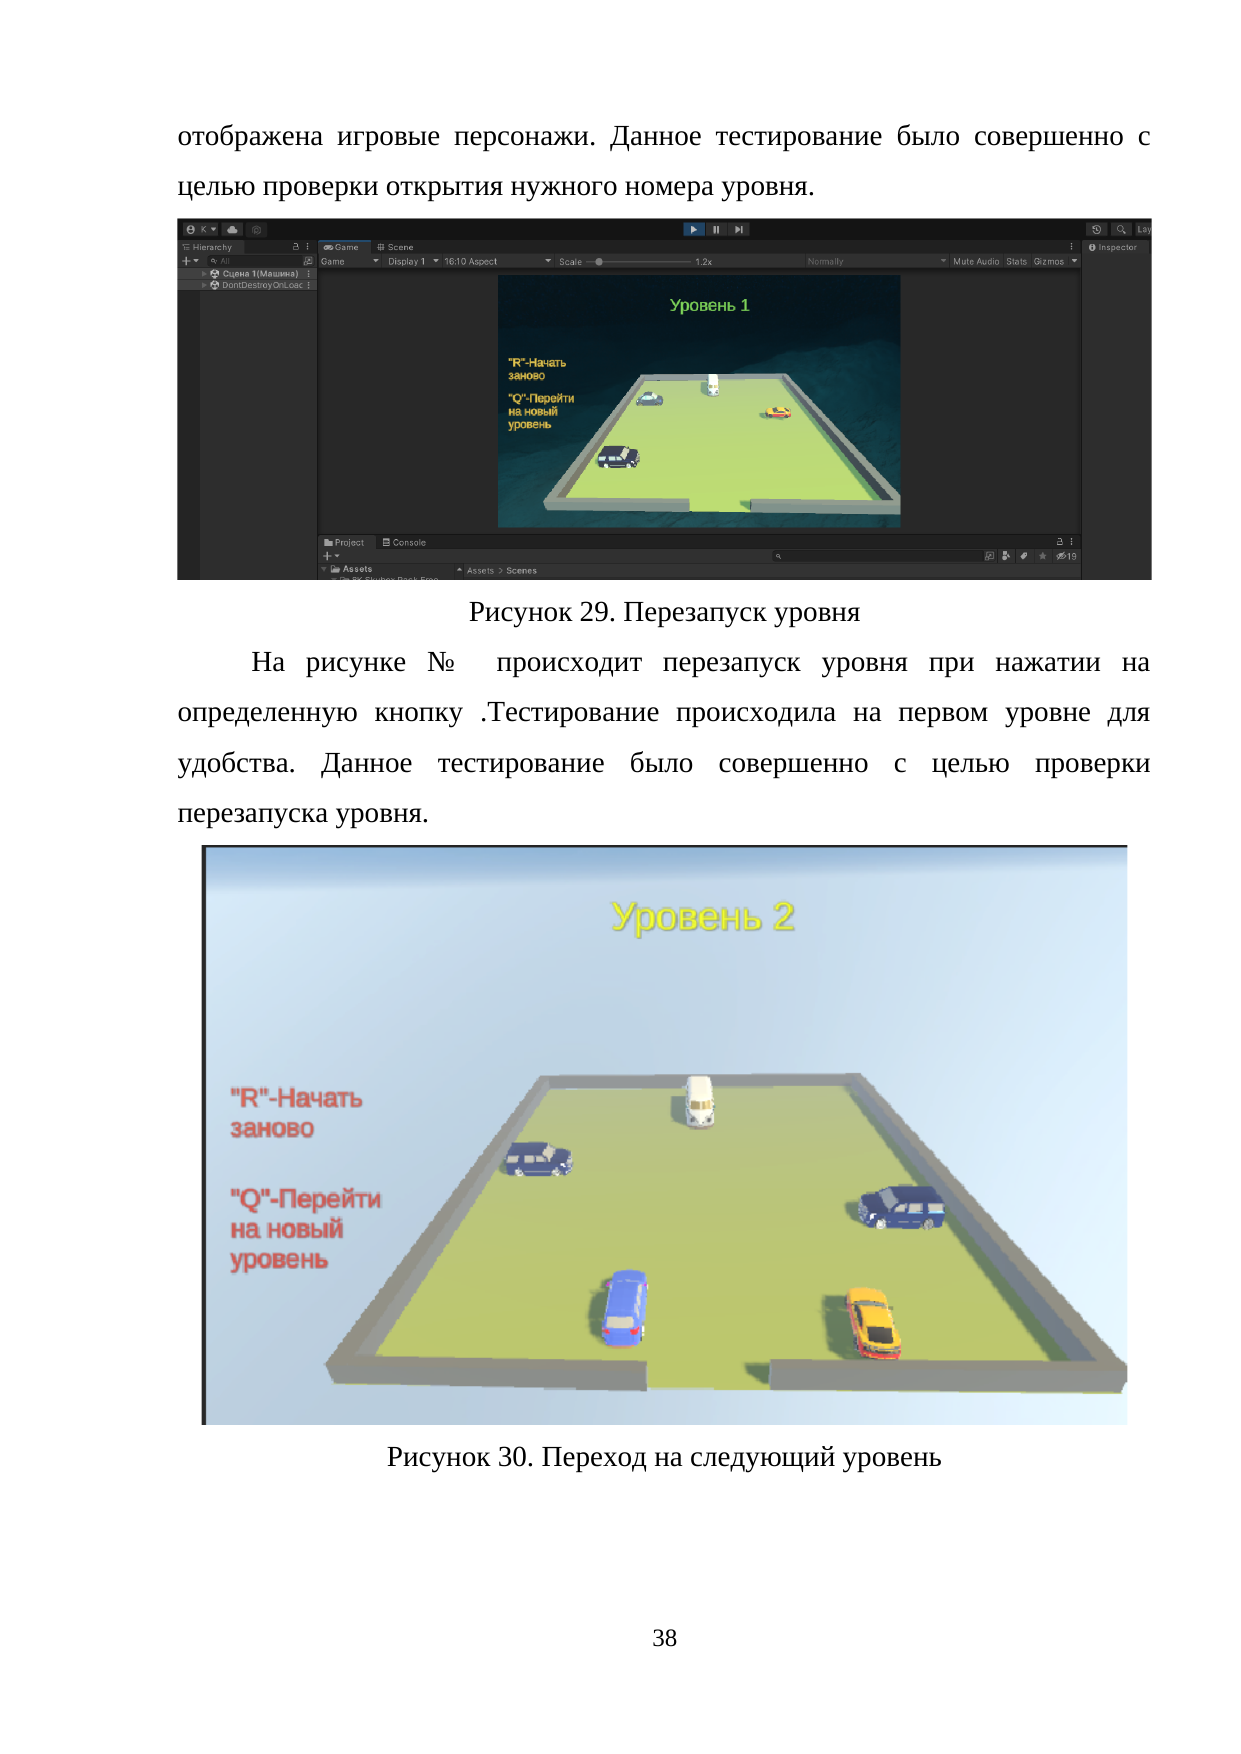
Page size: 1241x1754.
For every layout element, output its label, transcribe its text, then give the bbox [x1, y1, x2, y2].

text Рисунок 29. Перезапуск уровня [177, 594, 1152, 627]
text На рисунке № происходит перезапуск уровня при нажатии на определенную кнопку .Тестирование происходила на первом уровне для удобства. Данное тестирование было совершенно с целью проверки перезапуска уровня. [177, 644, 1152, 829]
text Рисунок 30. Переход на следующий уровень [177, 1439, 1152, 1473]
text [177, 118, 1152, 202]
picture [177, 218, 1152, 580]
picture [201, 845, 1128, 1425]
